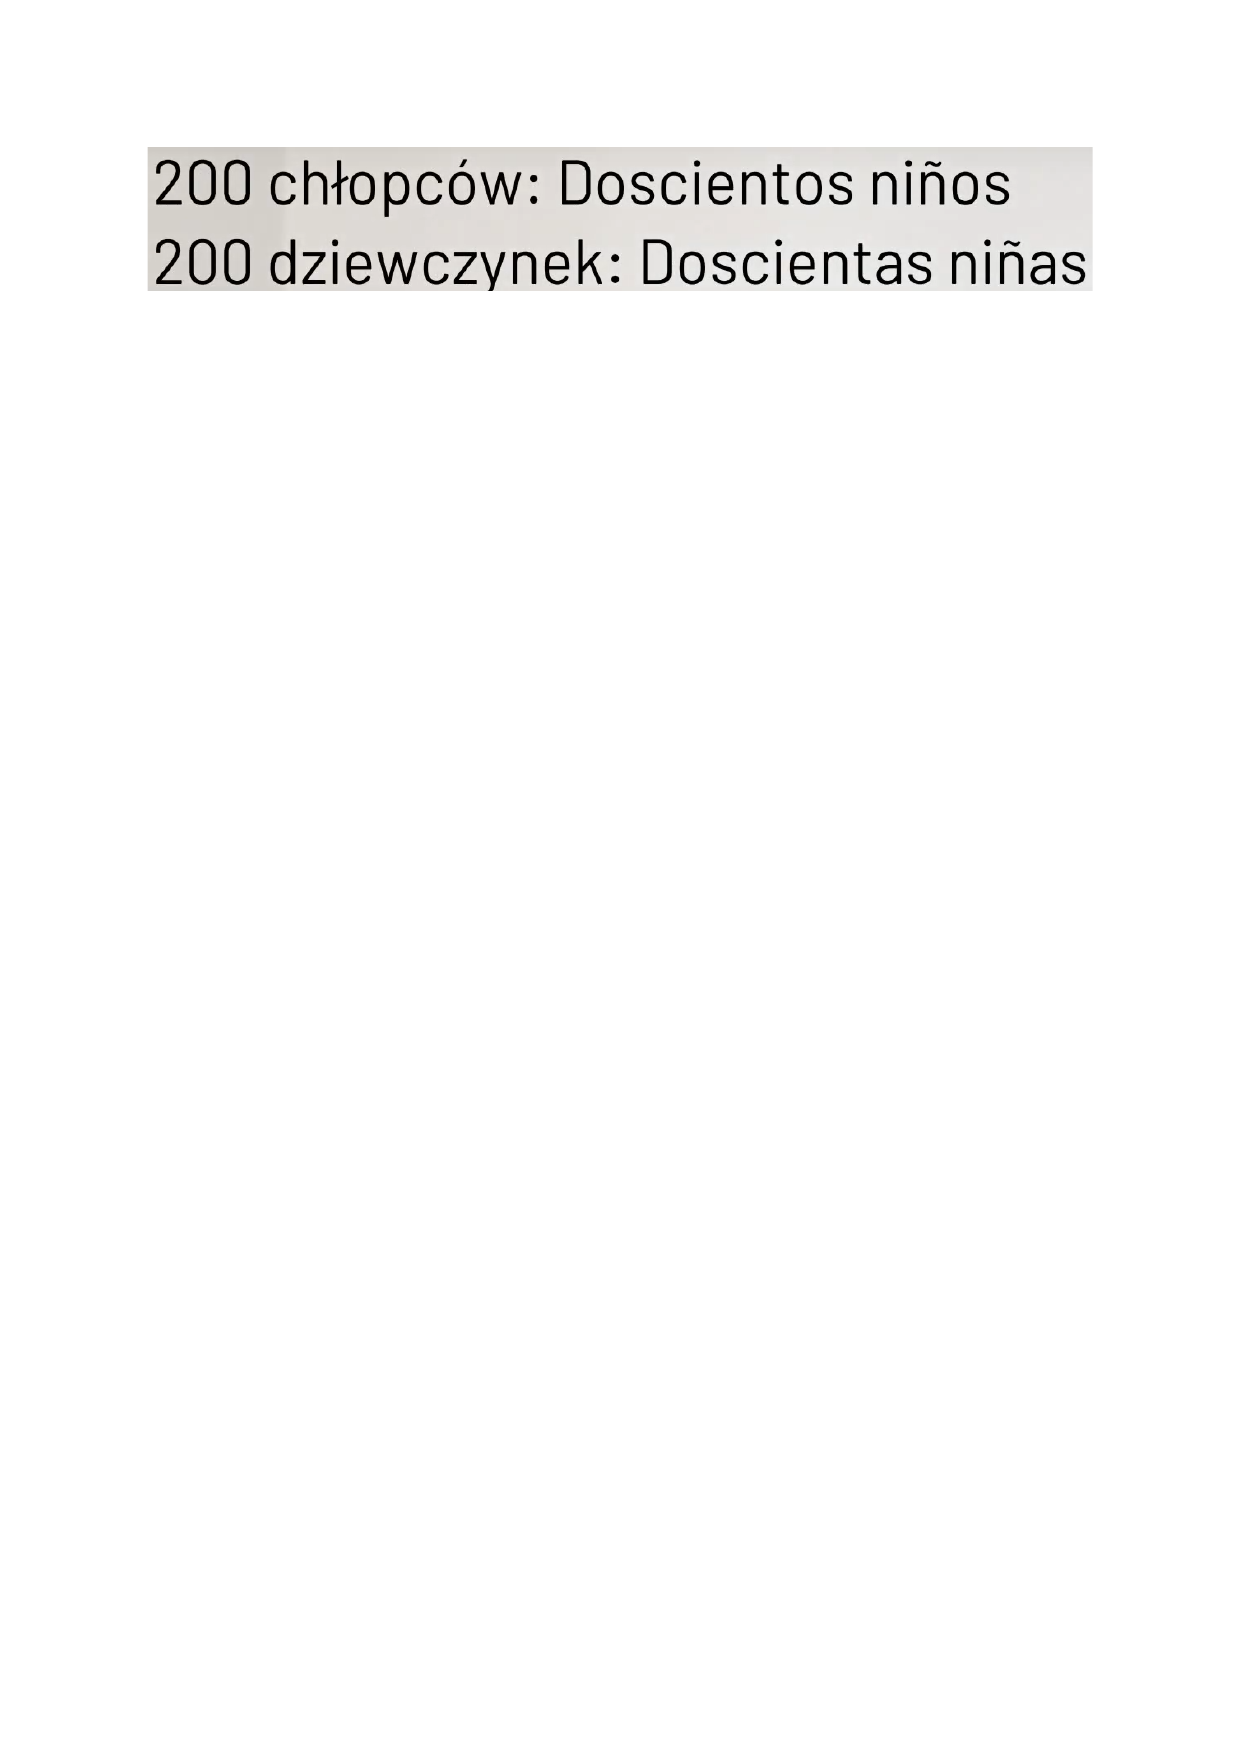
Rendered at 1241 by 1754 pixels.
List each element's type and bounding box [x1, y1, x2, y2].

picture [147, 147, 1093, 291]
